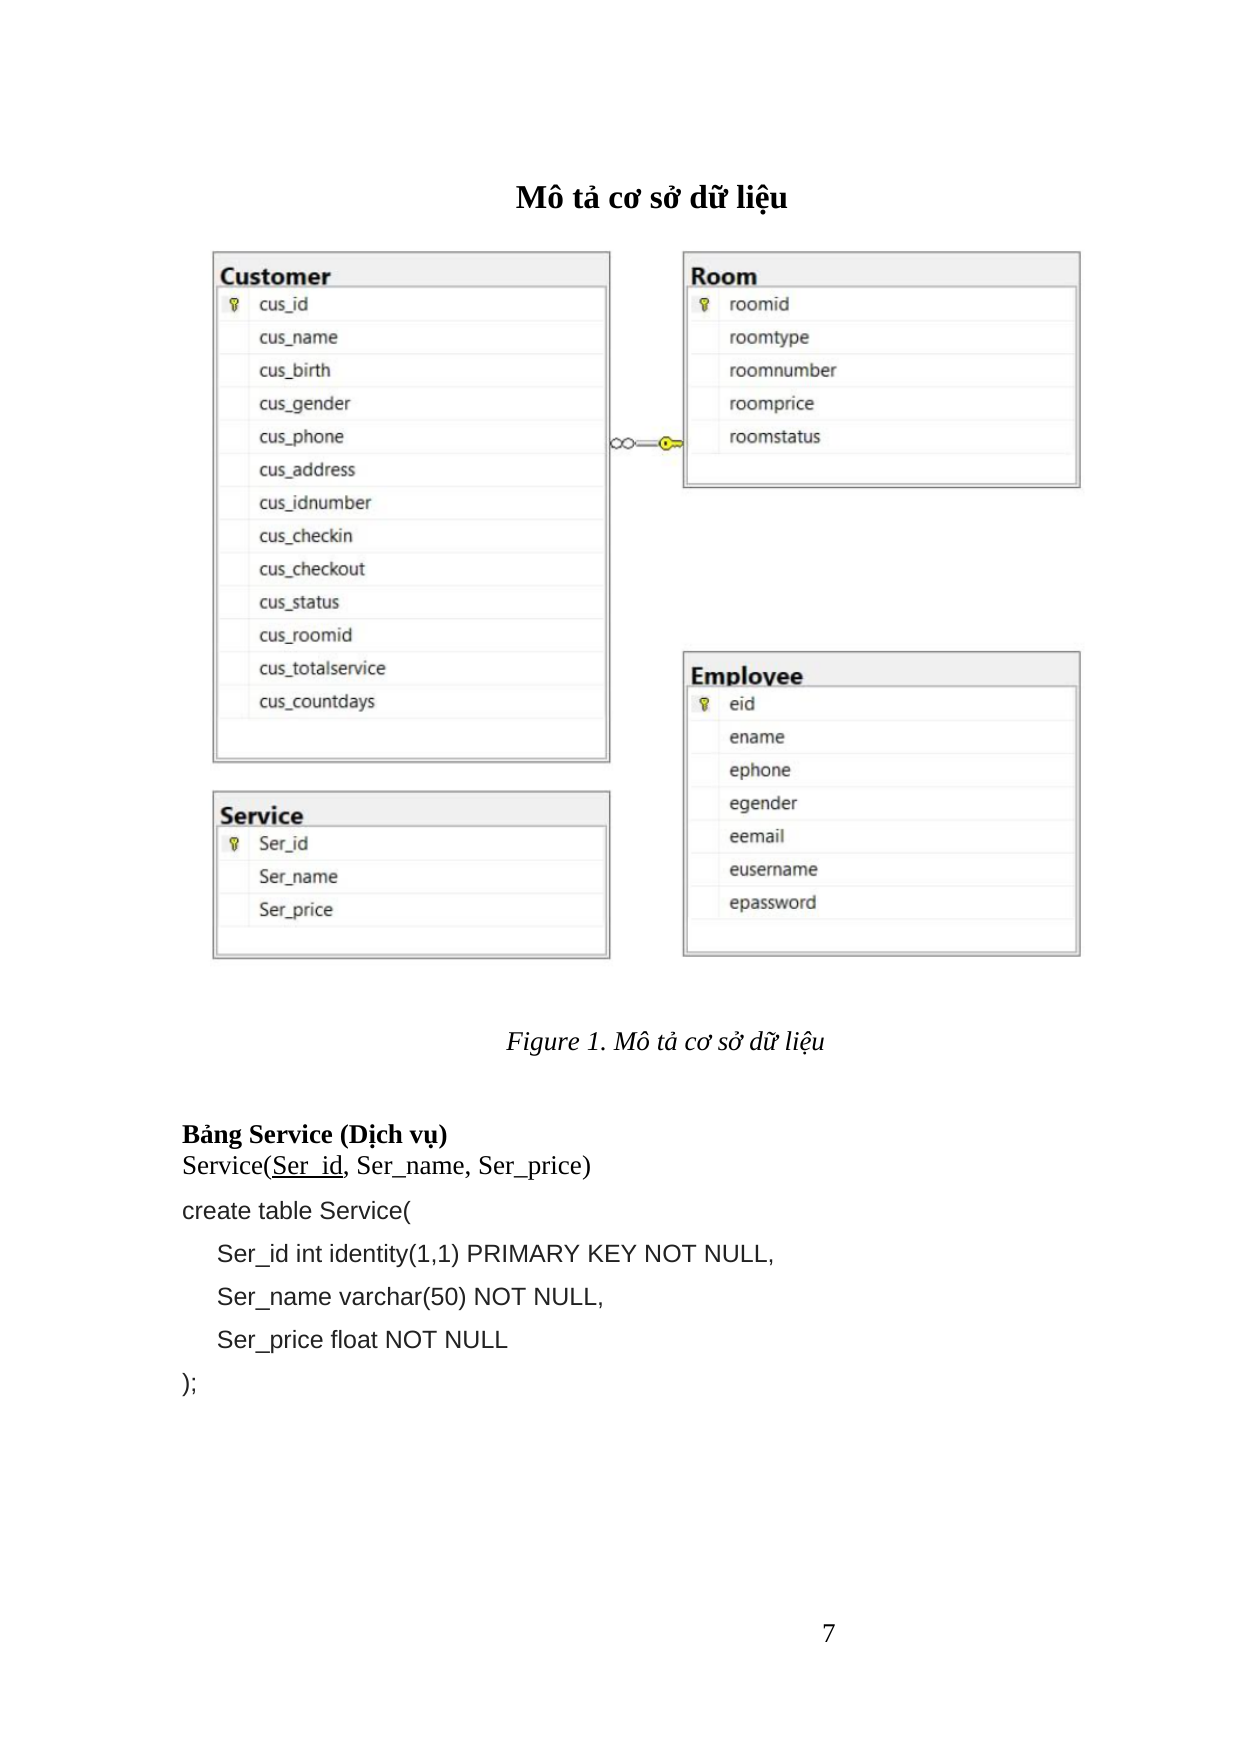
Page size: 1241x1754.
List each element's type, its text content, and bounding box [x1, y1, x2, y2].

text Service(Ser_id, Ser_name, Ser_price) [182, 1149, 1122, 1180]
picture [181, 215, 1122, 998]
text create table Service( Ser_id int identity(1,1) PRIMARY KEY NOT NULL, Ser_name varchar(50) NOT NULL, Ser_price float NOT NULL ); [182, 1196, 1122, 1397]
text Bảng Service (Dịch vụ) [182, 1118, 1122, 1149]
text Mô tả cơ sở dữ liệu [182, 177, 1122, 215]
text Figure 1. Mô tả cơ sở dữ liệu [182, 1025, 1122, 1056]
